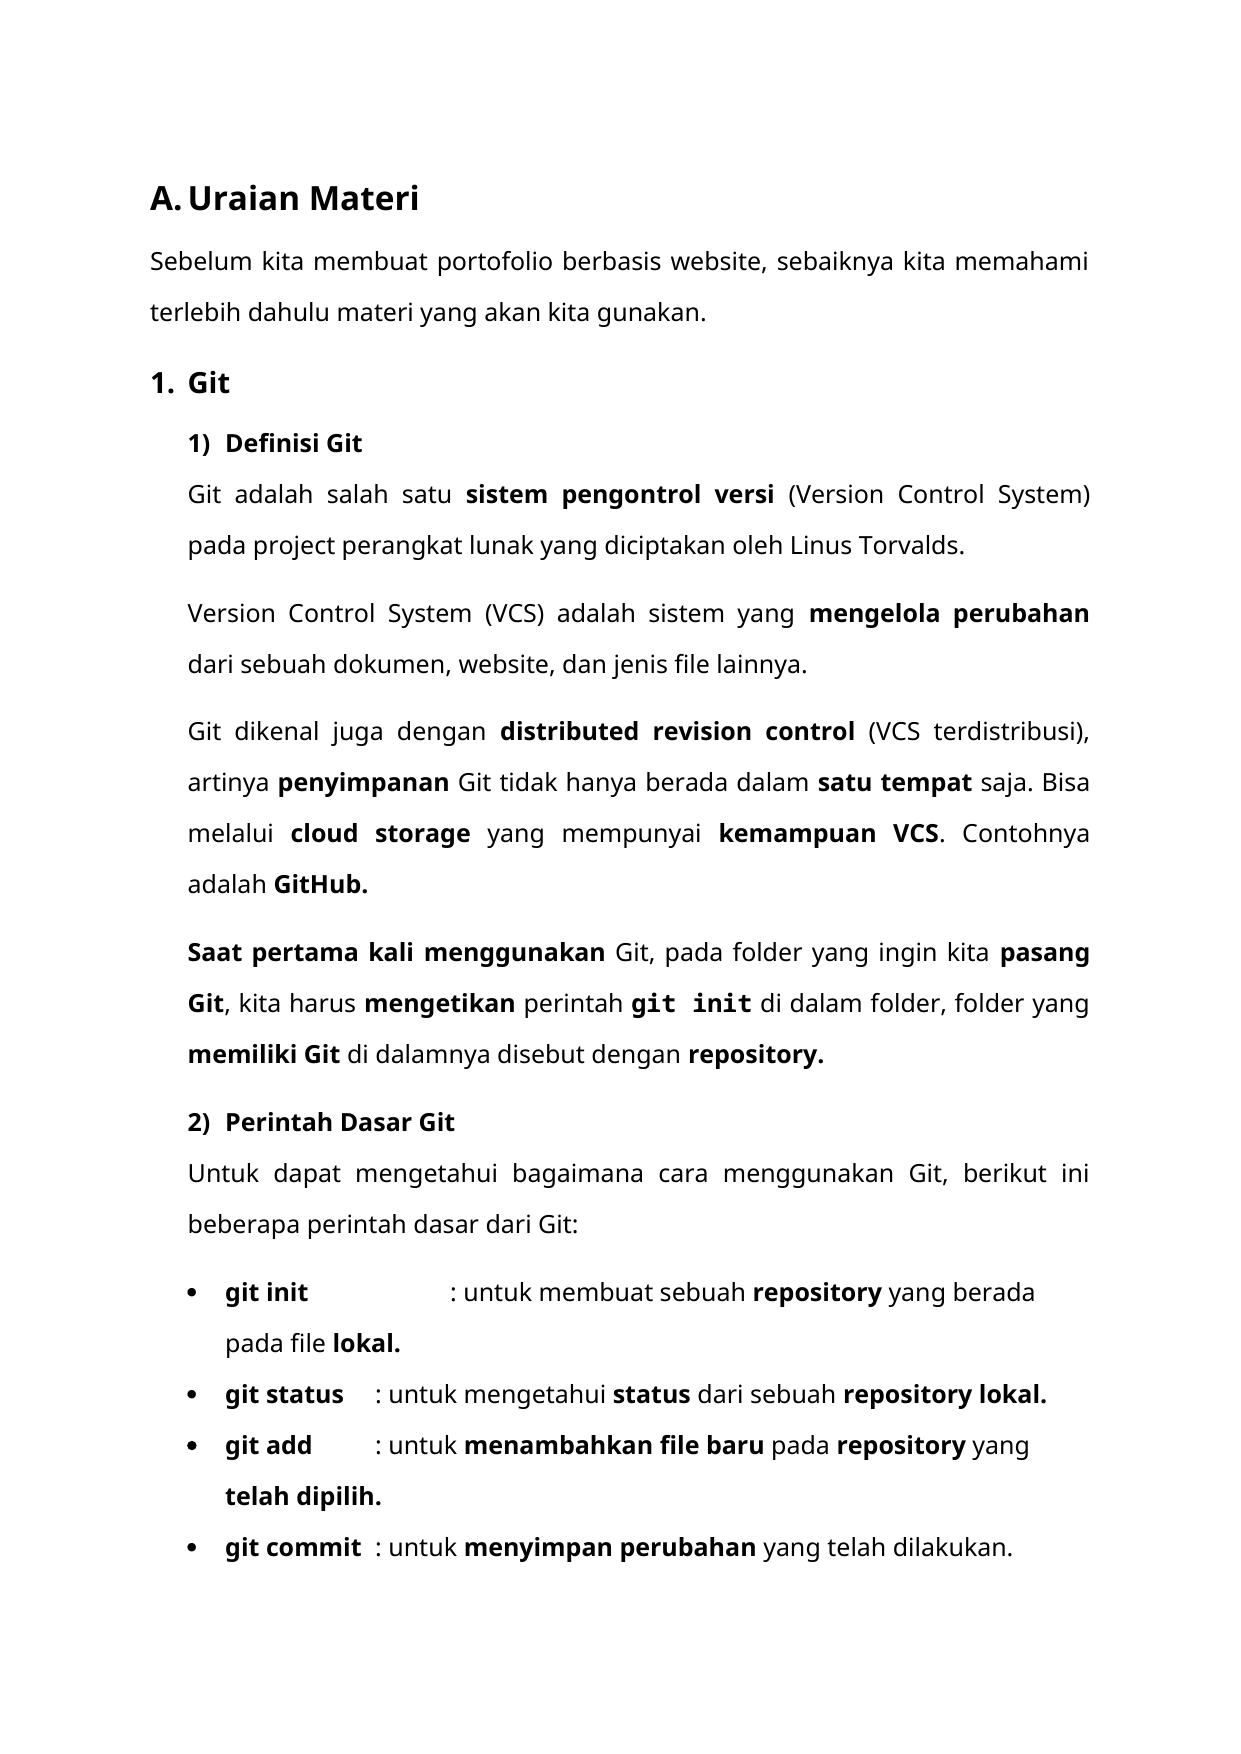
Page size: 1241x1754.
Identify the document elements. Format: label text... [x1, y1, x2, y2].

list git init : untuk membuat sebuah repository yang berada pada file lokal. [187, 1274, 1090, 1359]
list Git adalah salah satu sistem pengontrol versi (Version Control System) pada project perangkat lunak yang diciptakan oleh Linus Torvalds. [187, 477, 1090, 562]
text Version Control System (VCS) adalah sistem yang mengelola perubahan dari sebuah dokumen, website, dan jenis file lainnya. [187, 595, 1090, 680]
text Git dikenal juga dengan distributed revision control (VCS terdistribusi), artinya penyimpanan Git tidak hanya berada dalam satu tempat saja. Bisa melalui cloud storage yang mempunyai kemampuan VCS. Contohnya adalah GitHub. [187, 714, 1090, 901]
subtitle Git [150, 362, 1090, 402]
text Sebelum kita membuat portofolio berbasis website, sebaiknya kita memahami terlebih dahulu materi yang akan kita gunakan. [150, 243, 1090, 328]
subtitle Uraian Materi [150, 175, 1090, 220]
subtitle Perintah Dasar Git [187, 1105, 1090, 1139]
list git commit : untuk menyimpan perubahan yang telah dilakukan. [187, 1530, 1090, 1564]
text Saat pertama kali menggunakan Git, pada folder yang ingin kita pasang Git, kita harus mengetikan perintah git init di dalam folder, folder yang memiliki Git di dalamnya disebut dengan repository. [187, 935, 1090, 1071]
list git status : untuk mengetahui status dari sebuah repository lokal. [187, 1377, 1090, 1411]
subtitle Definisi Git [187, 426, 1090, 459]
list git add : untuk menambahkan file baru pada repository yang telah dipilih. [187, 1428, 1090, 1513]
text Untuk dapat mengetahui bagaimana cara menggunakan Git, berikut ini beberapa perintah dasar dari Git: [187, 1156, 1090, 1241]
